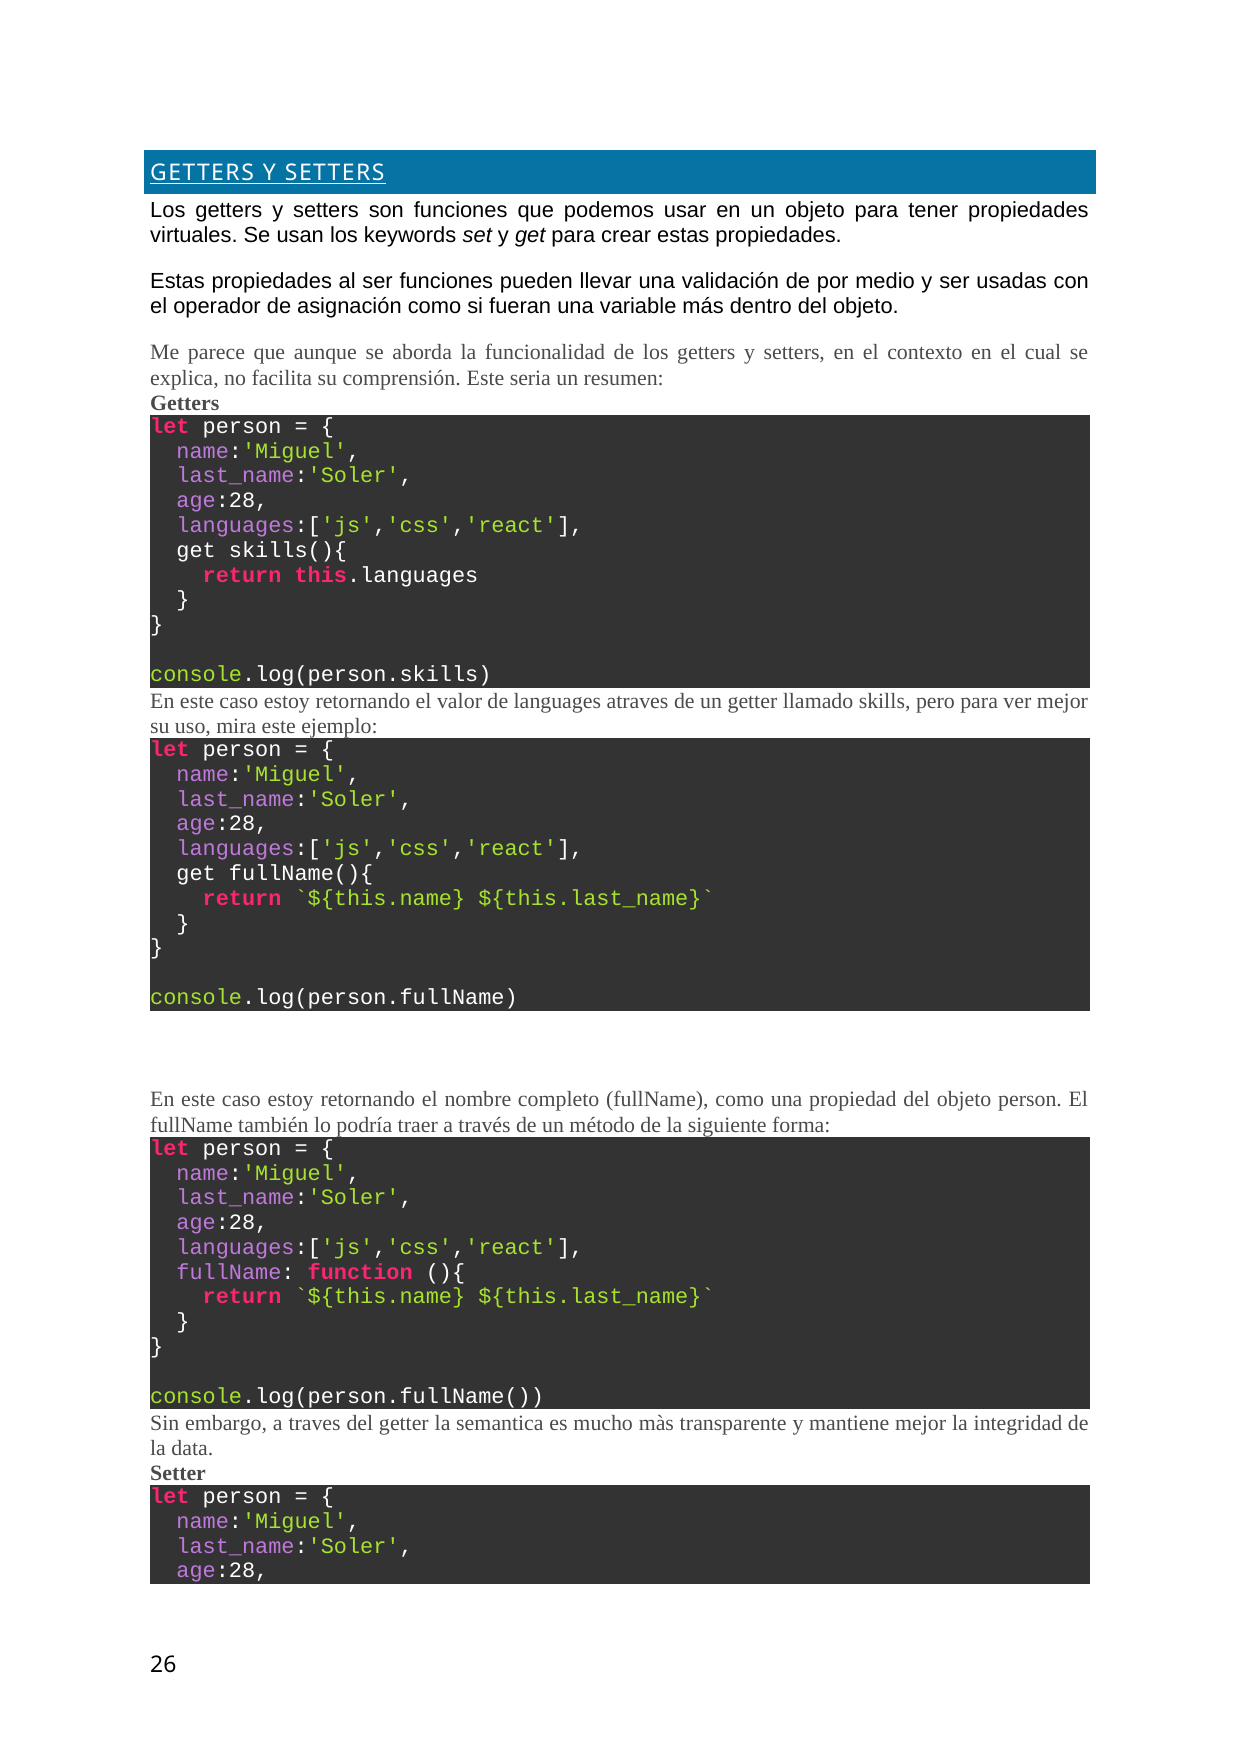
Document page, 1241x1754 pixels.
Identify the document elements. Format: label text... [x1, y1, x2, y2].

text return `${this.name} ${this.last_name}` [150, 887, 1090, 912]
text last_name:'Soler', [150, 788, 1090, 812]
text let person = { [150, 1137, 1090, 1162]
text age:28, [150, 1559, 1090, 1584]
text } [150, 1310, 1090, 1335]
text } [150, 936, 1090, 961]
text } [150, 1335, 1090, 1360]
text age:28, [150, 489, 1090, 514]
text get fullName(){ [150, 862, 1090, 887]
text languages:['js','css','react'], [150, 1236, 1090, 1261]
text languages:['js','css','react'], [150, 514, 1090, 539]
text age:28, [150, 812, 1090, 837]
text let person = { [150, 1485, 1090, 1510]
text Setter [150, 1460, 1090, 1485]
text let person = { [150, 415, 1090, 440]
text let person = { [150, 738, 1090, 763]
text console.log(person.skills) [150, 663, 1090, 688]
text name:'Miguel', [150, 1510, 1090, 1535]
text name:'Miguel', [150, 440, 1090, 464]
text Getters [150, 390, 1090, 415]
text last_name:'Soler', [150, 1186, 1090, 1211]
text name:'Miguel', [150, 1162, 1090, 1186]
text Estas propiedades al ser funciones pueden llevar una validación de por medio y ser usadas con el operador de asignación como si fueran una variable más dentro del objeto. [150, 268, 1090, 318]
text Los getters y setters son funciones que podemos usar en un objeto para tener propiedades virtuales. Se usan los keywords set y get para crear estas propiedades. [150, 197, 1090, 247]
text get skills(){ [150, 539, 1090, 564]
text age:28, [150, 1211, 1090, 1236]
text console.log(person.fullName()) [150, 1385, 1090, 1409]
text Sin embargo, a traves del getter la semantica es mucho màs transparente y mantiene mejor la integridad de la data. [150, 1409, 1090, 1460]
text fullName: function (){ [150, 1261, 1090, 1286]
text last_name:'Soler', [150, 1535, 1090, 1559]
text Me parece que aunque se aborda la funcionalidad de los getters y setters, en el contexto en el cual se explica, no facilita su comprensión. Este seria un resumen: [150, 339, 1090, 390]
subtitle Getters y setters [150, 156, 1090, 187]
text last_name:'Soler', [150, 464, 1090, 489]
text En este caso estoy retornando el valor de languages atraves de un getter llamado skills, pero para ver mejor su uso, mira este ejemplo: [150, 688, 1090, 738]
text console.log(person.fullName) [150, 986, 1090, 1011]
text } [150, 588, 1090, 613]
text } [150, 912, 1090, 936]
text } [150, 613, 1090, 638]
text En este caso estoy retornando el nombre completo (fullName), como una propiedad del objeto person. El fullName también lo podría traer a través de un método de la siguiente forma: [150, 1086, 1090, 1137]
text languages:['js','css','react'], [150, 837, 1090, 862]
text return `${this.name} ${this.last_name}` [150, 1286, 1090, 1310]
text return this.languages [150, 564, 1090, 588]
text name:'Miguel', [150, 763, 1090, 788]
